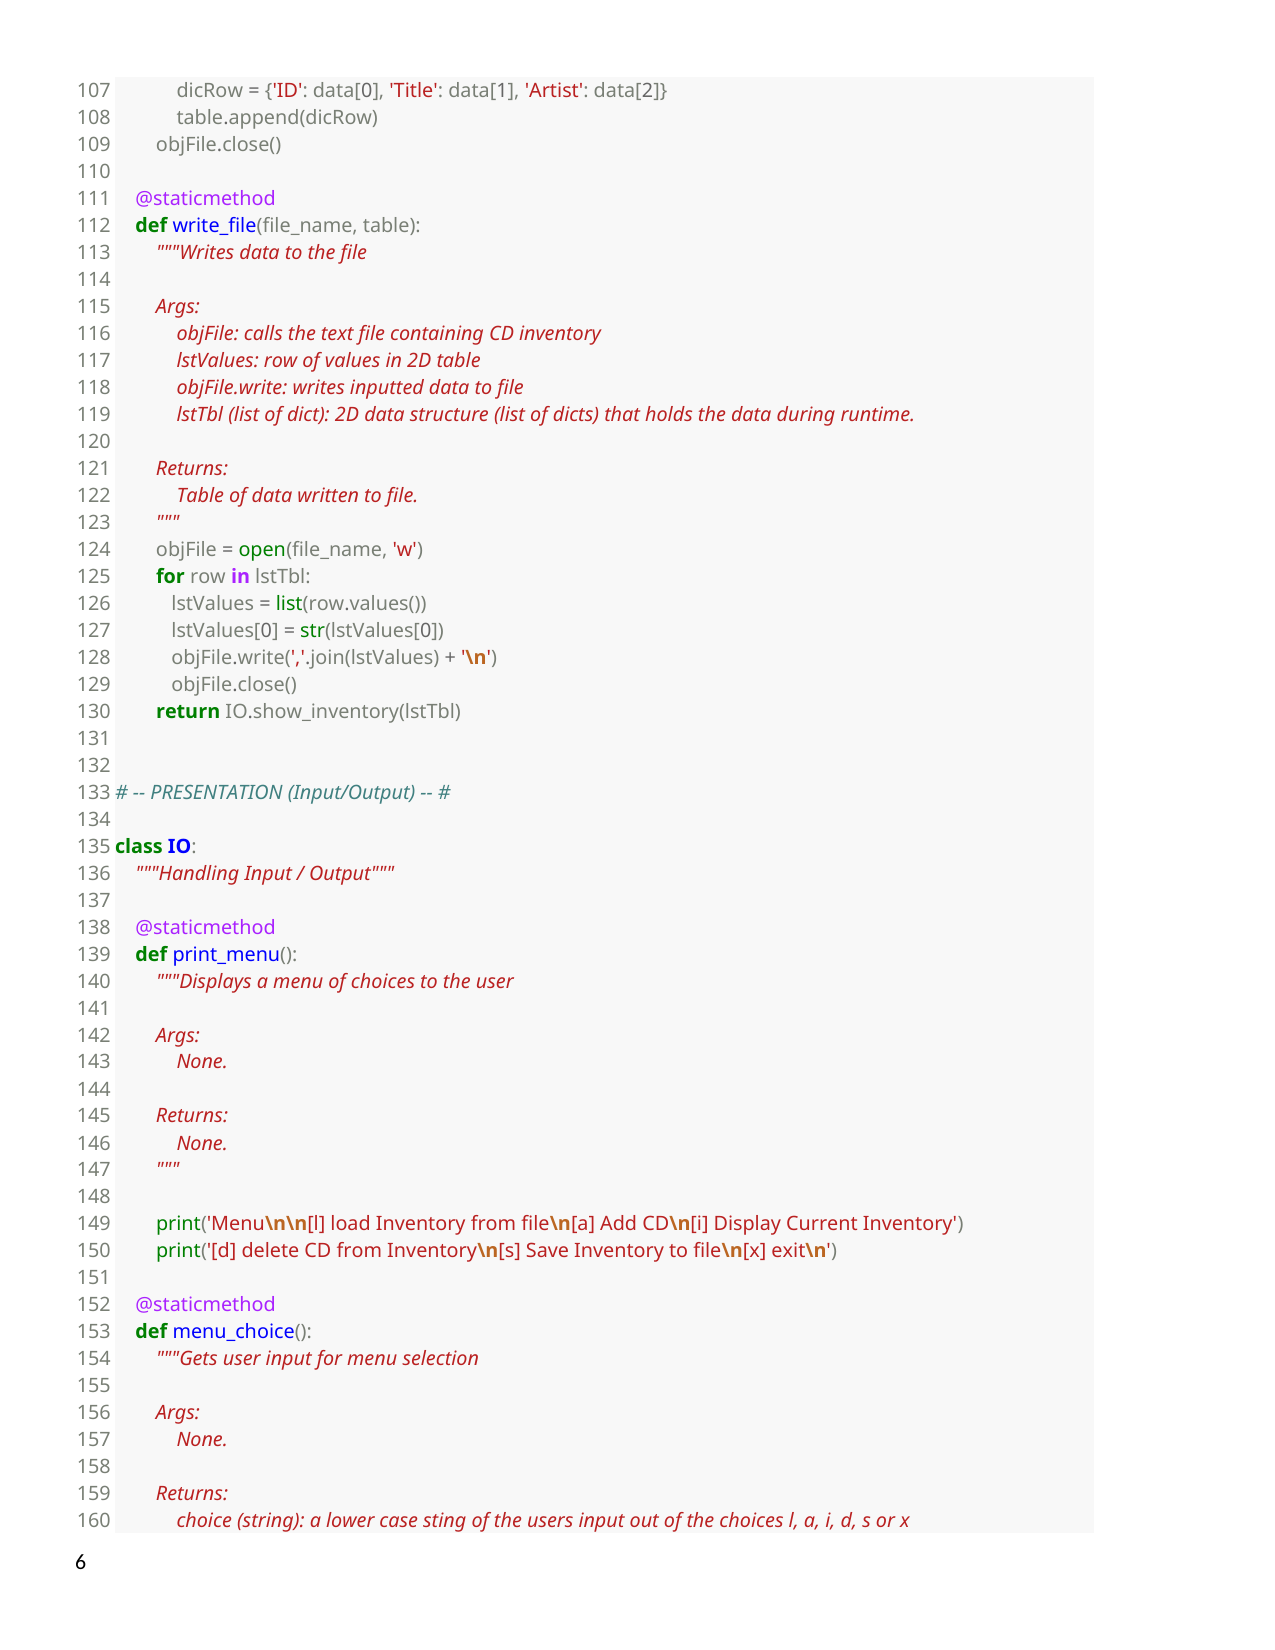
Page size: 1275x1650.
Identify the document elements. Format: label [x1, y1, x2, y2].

table_header [75, 75, 113, 1535]
